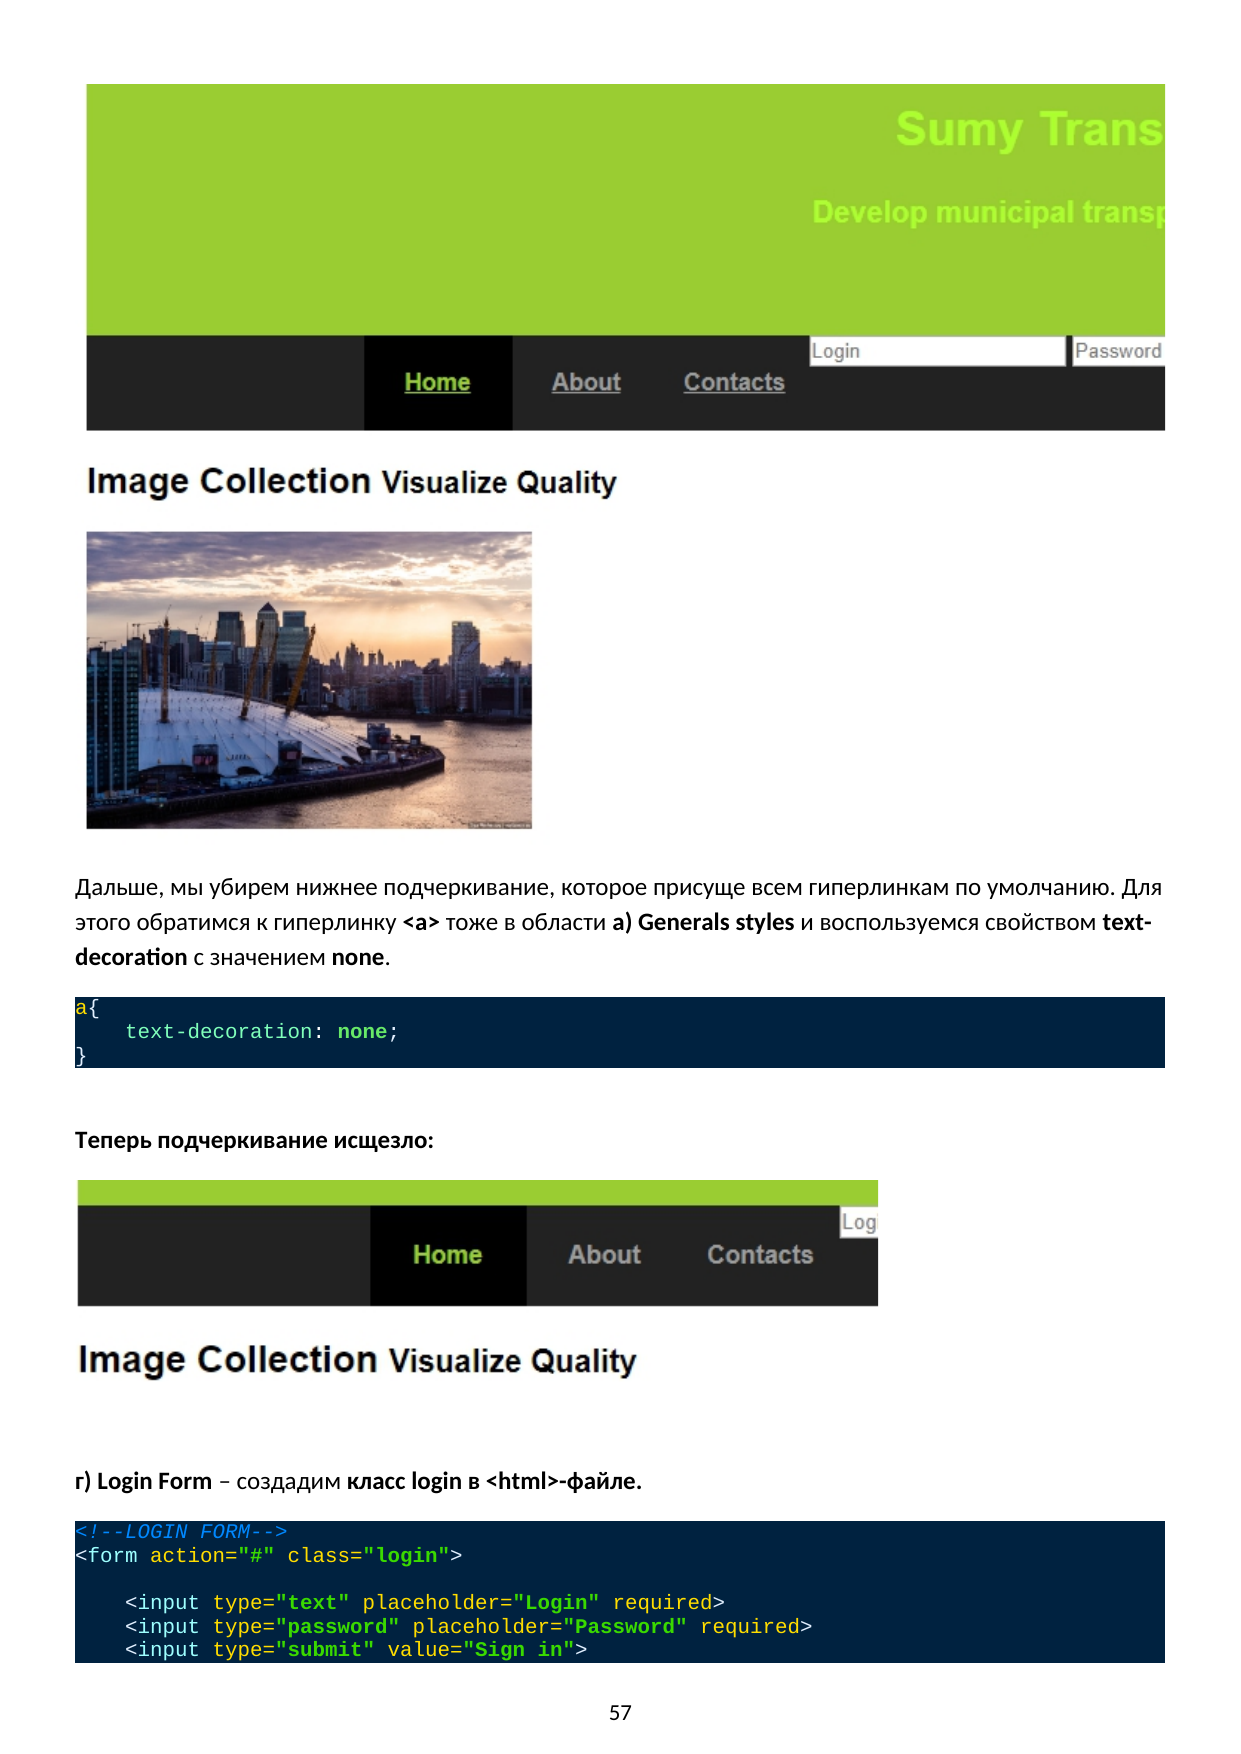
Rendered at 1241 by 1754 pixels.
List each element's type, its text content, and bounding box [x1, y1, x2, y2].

picture [75, 84, 1166, 847]
picture [75, 1180, 879, 1385]
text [75, 1521, 1165, 1663]
text г) Login Form – создадим класс login в <html>-файле. [75, 1465, 1165, 1496]
text Дальше, мы убирем нижнее подчеркивание, которое присуще всем гиперлинкам по умолчанию. Для этого обратимся к гиперлинку <a> тоже в области a) Generals styles и воспользуемся свойством text-decoration с значением none. [75, 871, 1165, 972]
text Теперь подчеркивание исщезло: [75, 1124, 1165, 1154]
text a{ text-decoration: none; } [75, 997, 1165, 1068]
